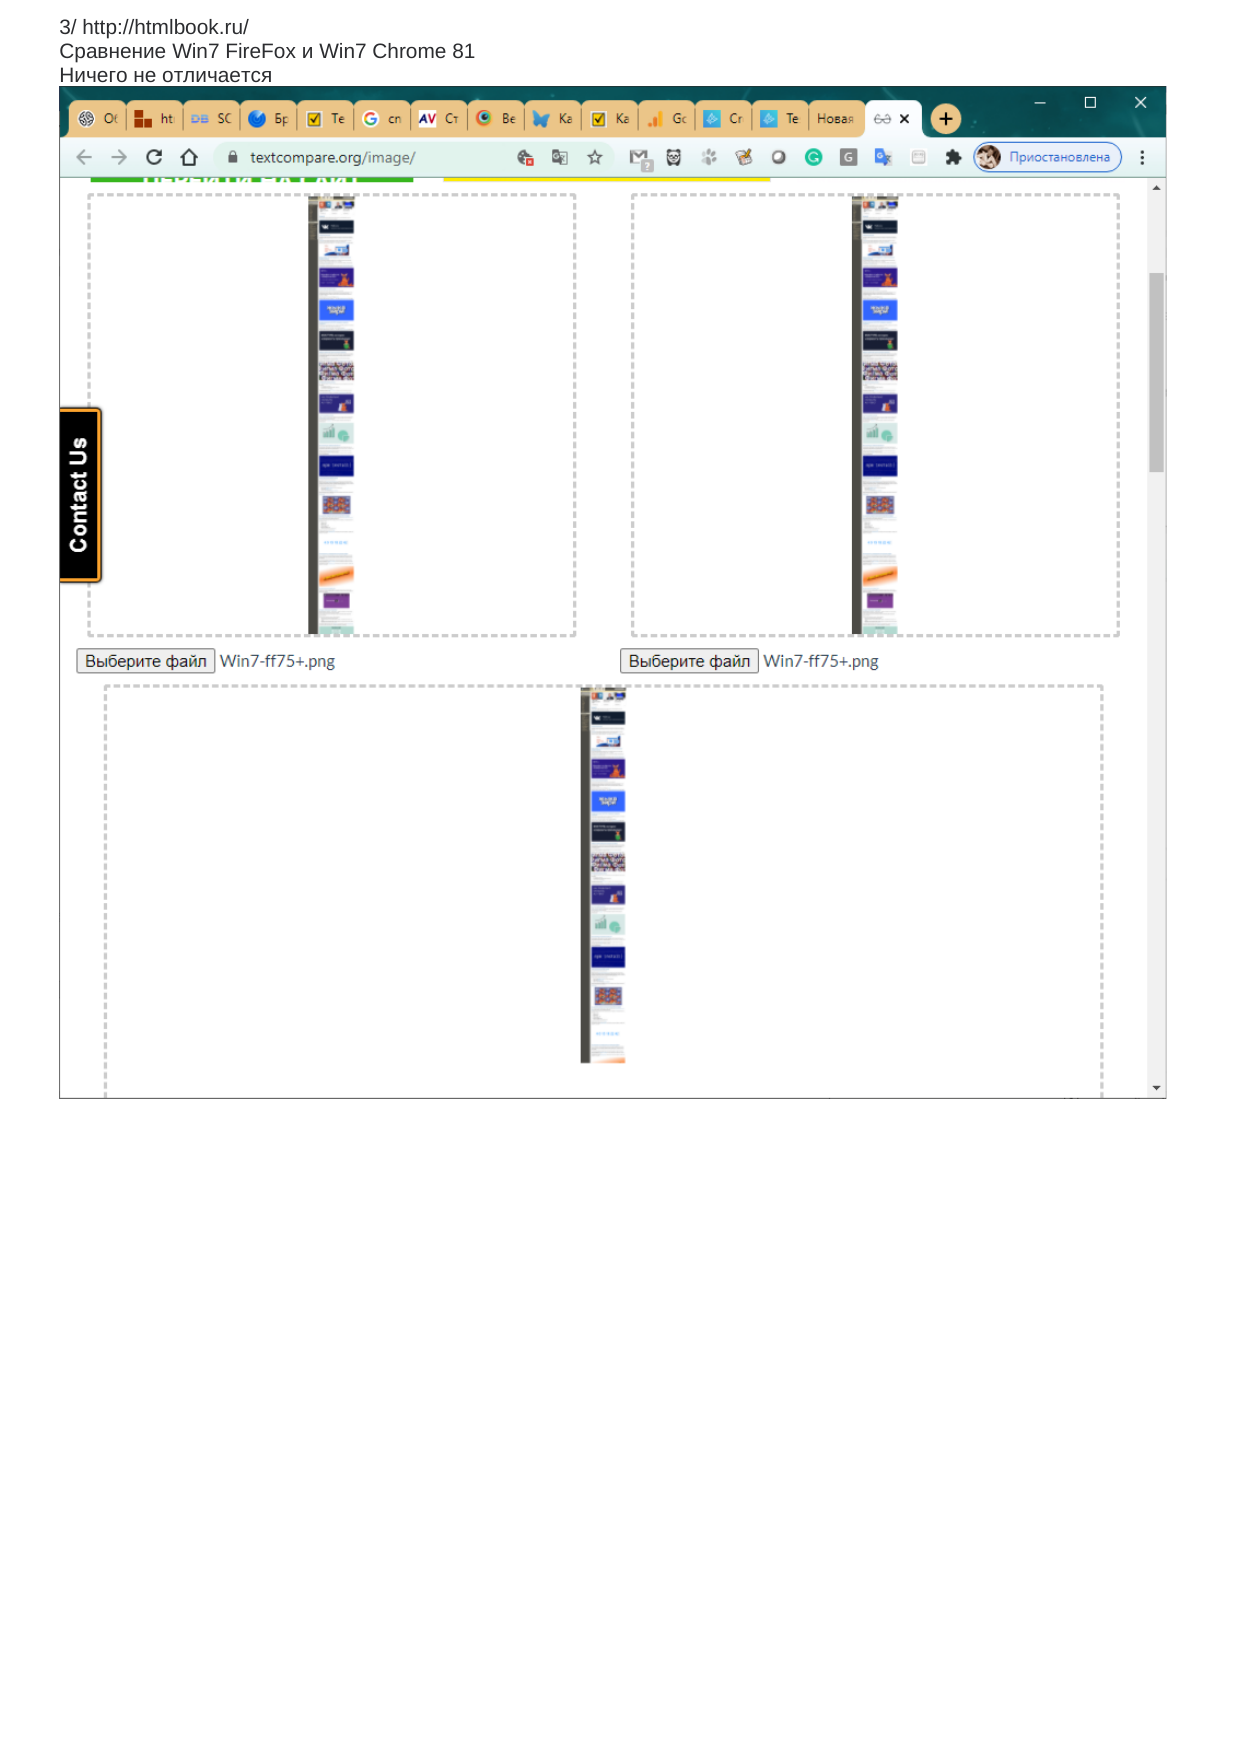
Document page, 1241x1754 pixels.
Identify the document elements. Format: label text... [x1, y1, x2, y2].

text Сравнение Win7 FireFox и Win7 Chrome 81 [59, 39, 1167, 63]
picture [59, 86, 1167, 1099]
text Ничего не отличается [59, 63, 1167, 86]
text 3/ http://htmlbook.ru/ [59, 15, 1167, 39]
